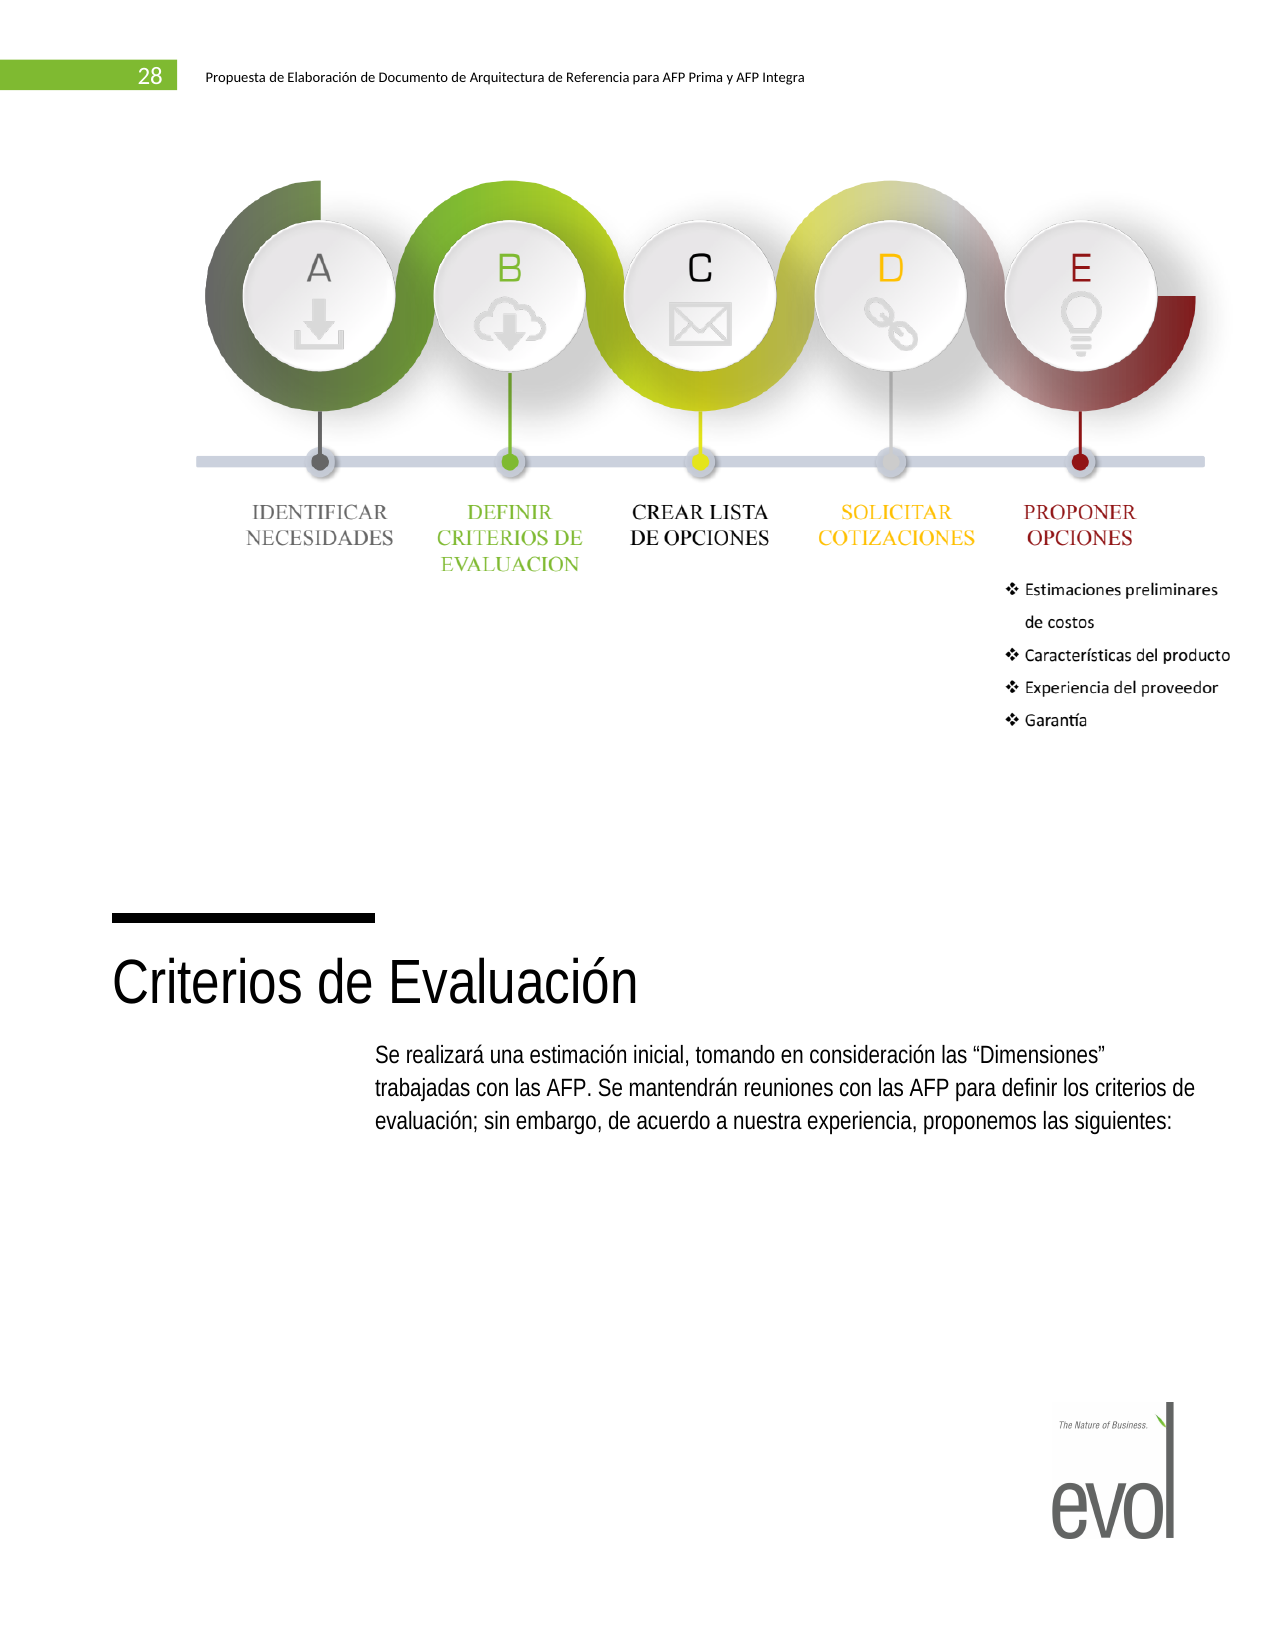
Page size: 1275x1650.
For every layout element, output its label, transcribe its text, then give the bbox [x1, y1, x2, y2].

picture [1052, 1402, 1174, 1539]
text Criterios de Evaluación [112, 945, 1200, 1017]
text Se realizará una estimación inicial, tomando en consideración las “Dimensiones” trabajadas con las AFP. Se mantendrán reuniones con las AFP para definir los criterios de evaluación; sin embargo, de acuerdo a nuestra experiencia, proponemos las siguientes: [375, 1040, 1200, 1135]
